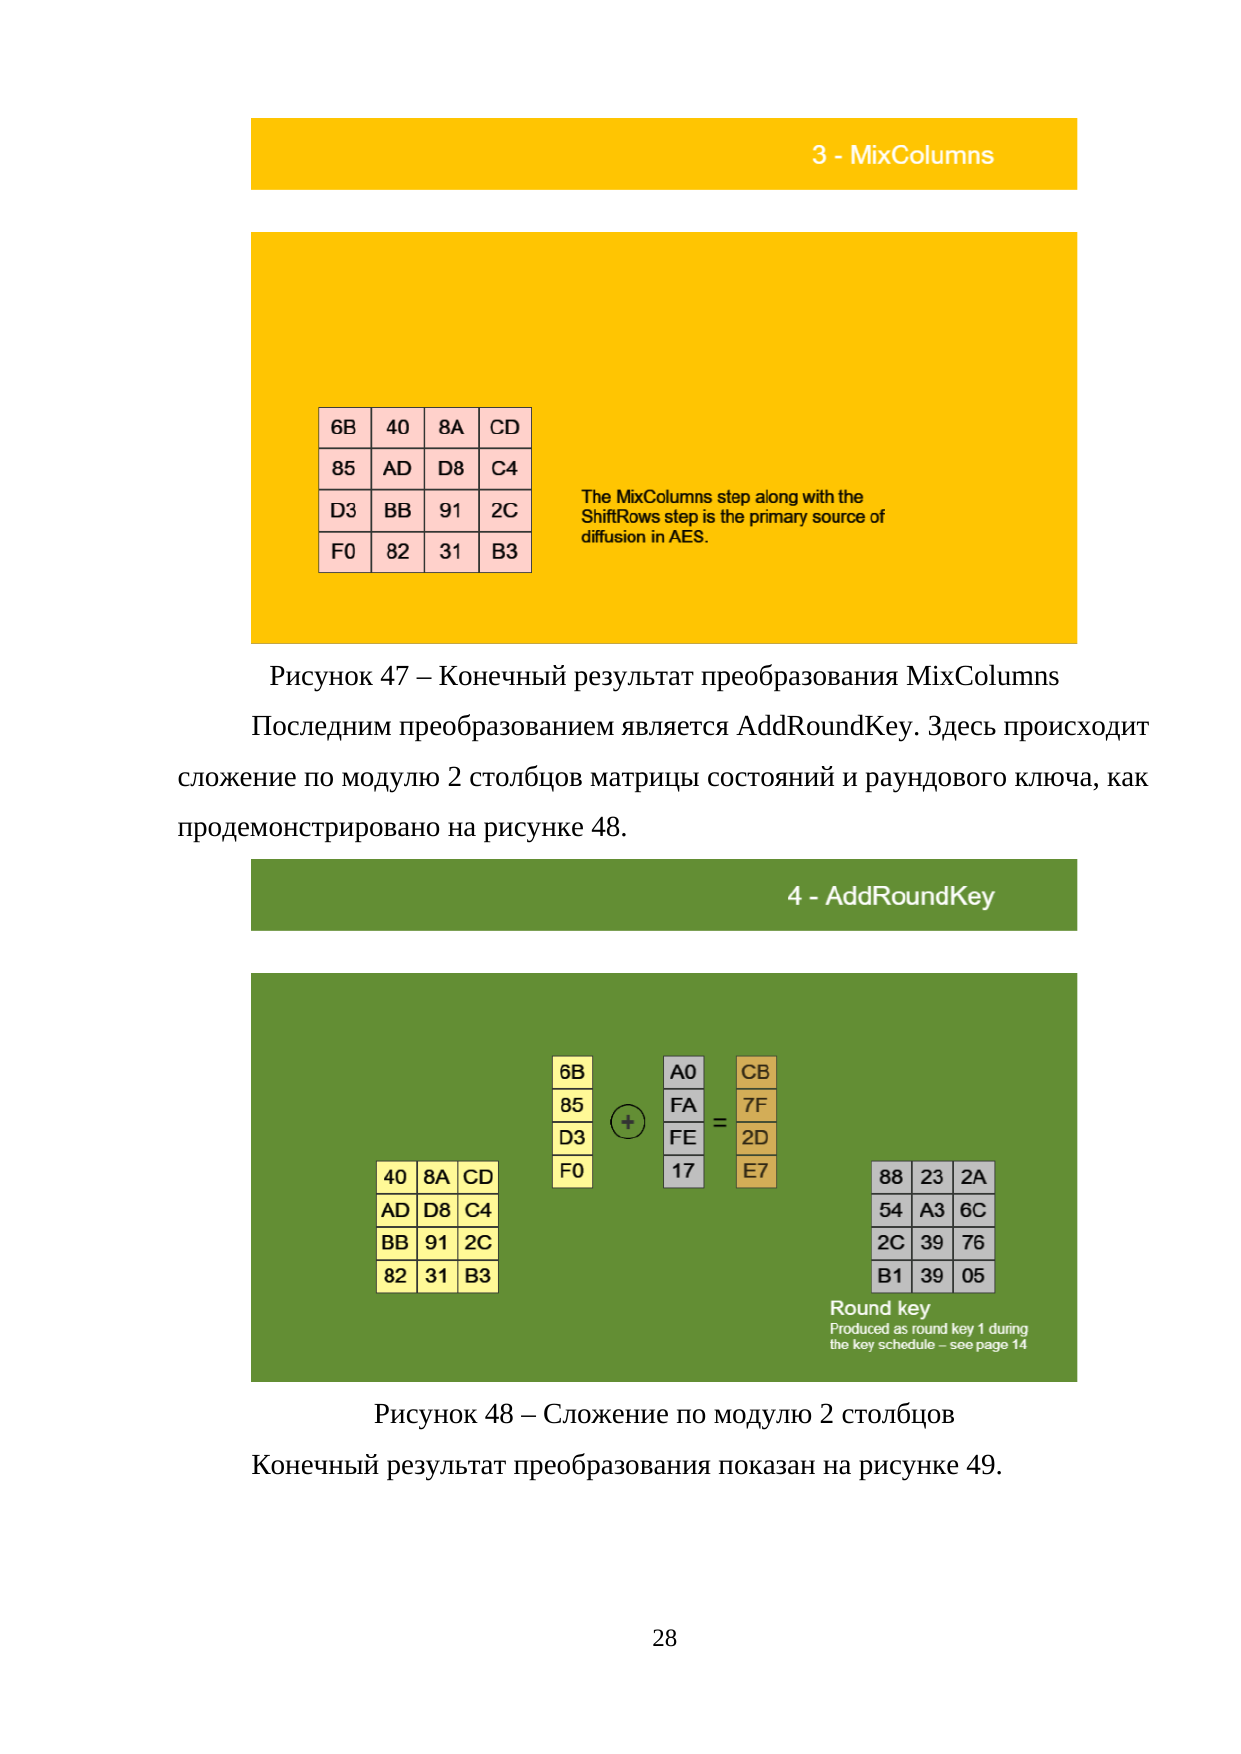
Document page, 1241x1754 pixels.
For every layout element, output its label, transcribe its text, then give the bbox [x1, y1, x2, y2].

text Рисунок 47 – Конечный результат преобразования MixColumns [177, 658, 1152, 692]
picture [251, 118, 1078, 644]
text Последним преобразованием является AddRoundKey. Здесь происходит сложение по модулю 2 столбцов матрицы состояний и раундового ключа, как продемонстрировано на рисунке 48. [177, 708, 1152, 843]
picture [251, 859, 1078, 1382]
text Конечный результат преобразования показан на рисунке 49. [177, 1447, 1152, 1480]
text Рисунок 48 – Сложение по модулю 2 столбцов [177, 1396, 1152, 1430]
